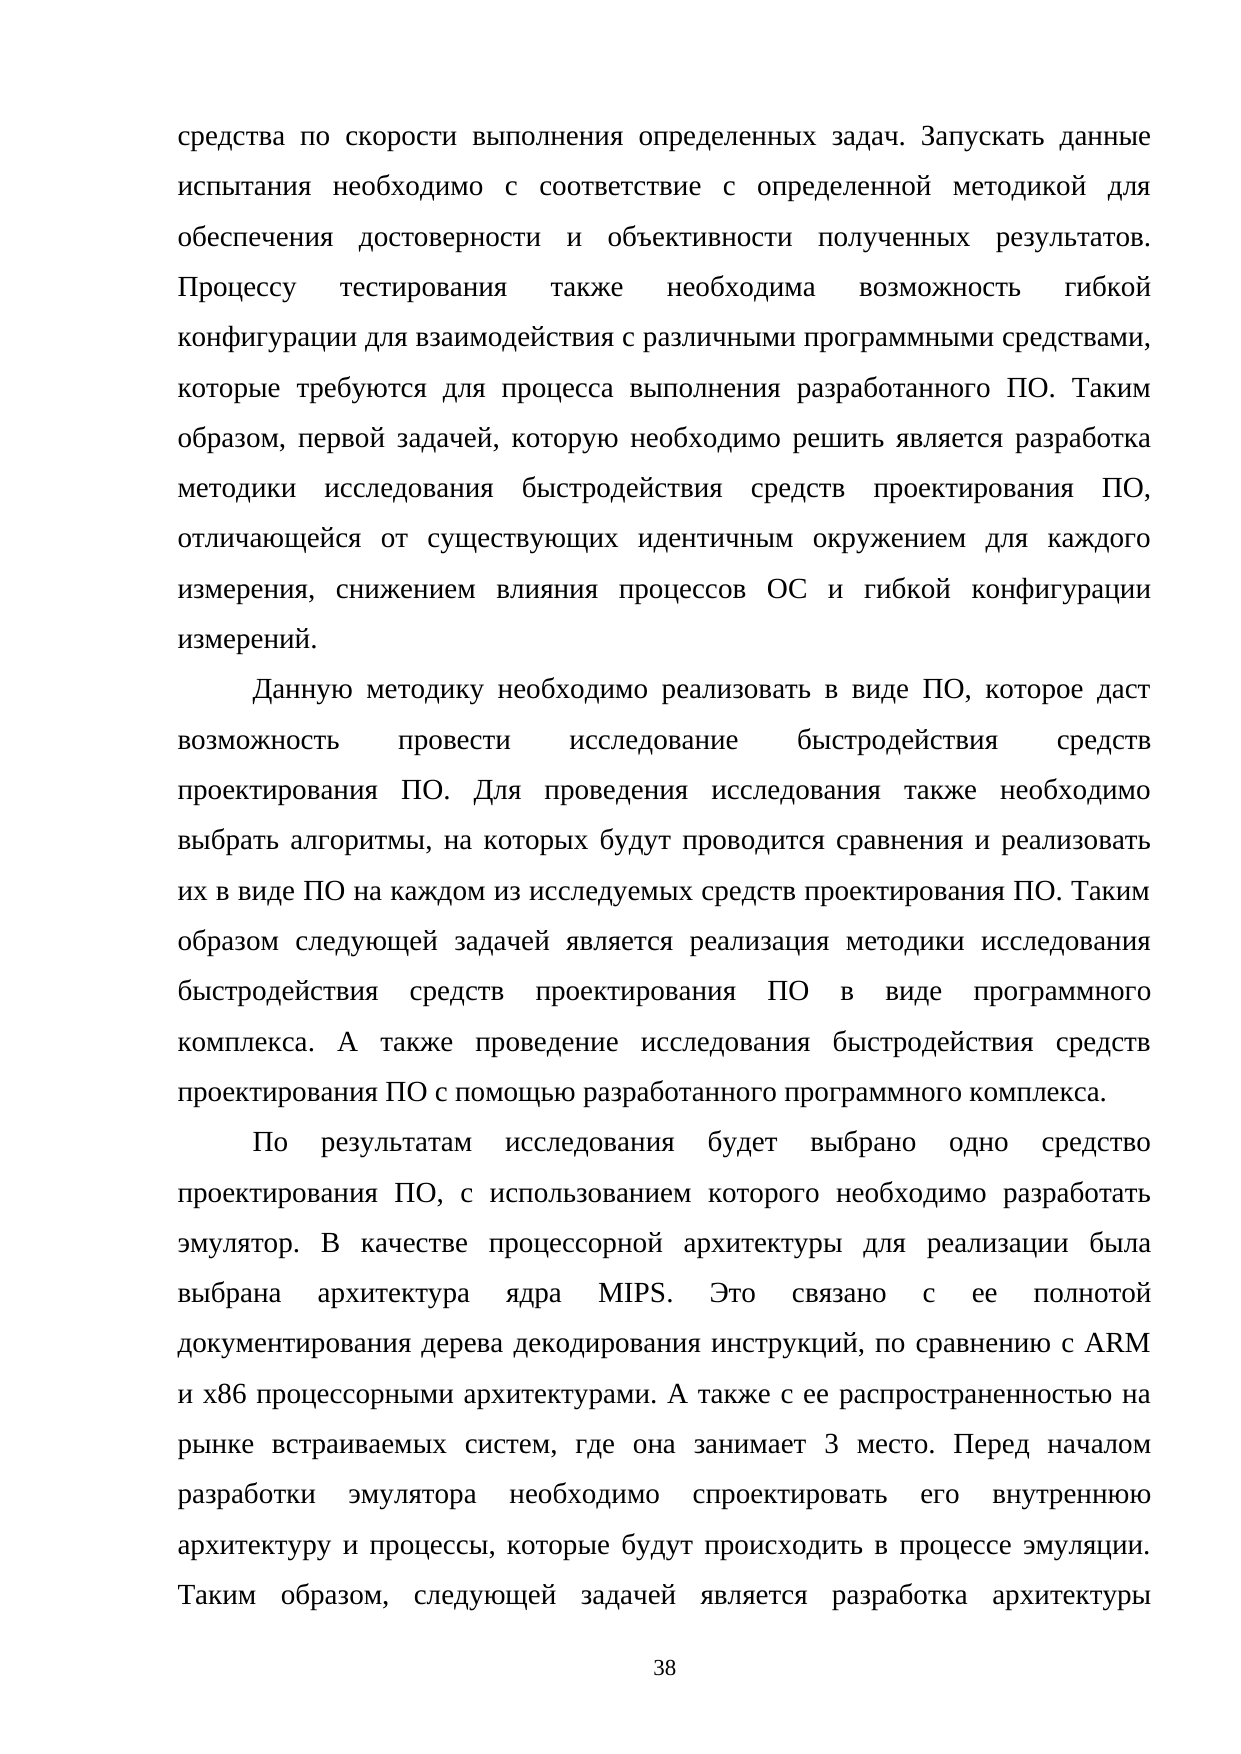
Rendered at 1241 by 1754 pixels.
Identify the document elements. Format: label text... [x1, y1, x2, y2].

text Данную методику необходимо реализовать в виде ПО, которое даст возможность провести исследование быстродействия средств проектирования ПО. Для проведения исследования также необходимо выбрать алгоритмы, на которых будут проводится сравнения и реализовать их в виде ПО на каждом из исследуемых средств проектирования ПО. Таким образом следующей задачей является реализация методики исследования быстродействия средств проектирования ПО в виде программного комплекса. А также проведение исследования быстродействия средств проектирования ПО с помощью разработанного программного комплекса. [177, 672, 1152, 1108]
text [177, 1124, 1152, 1611]
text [177, 118, 1152, 655]
